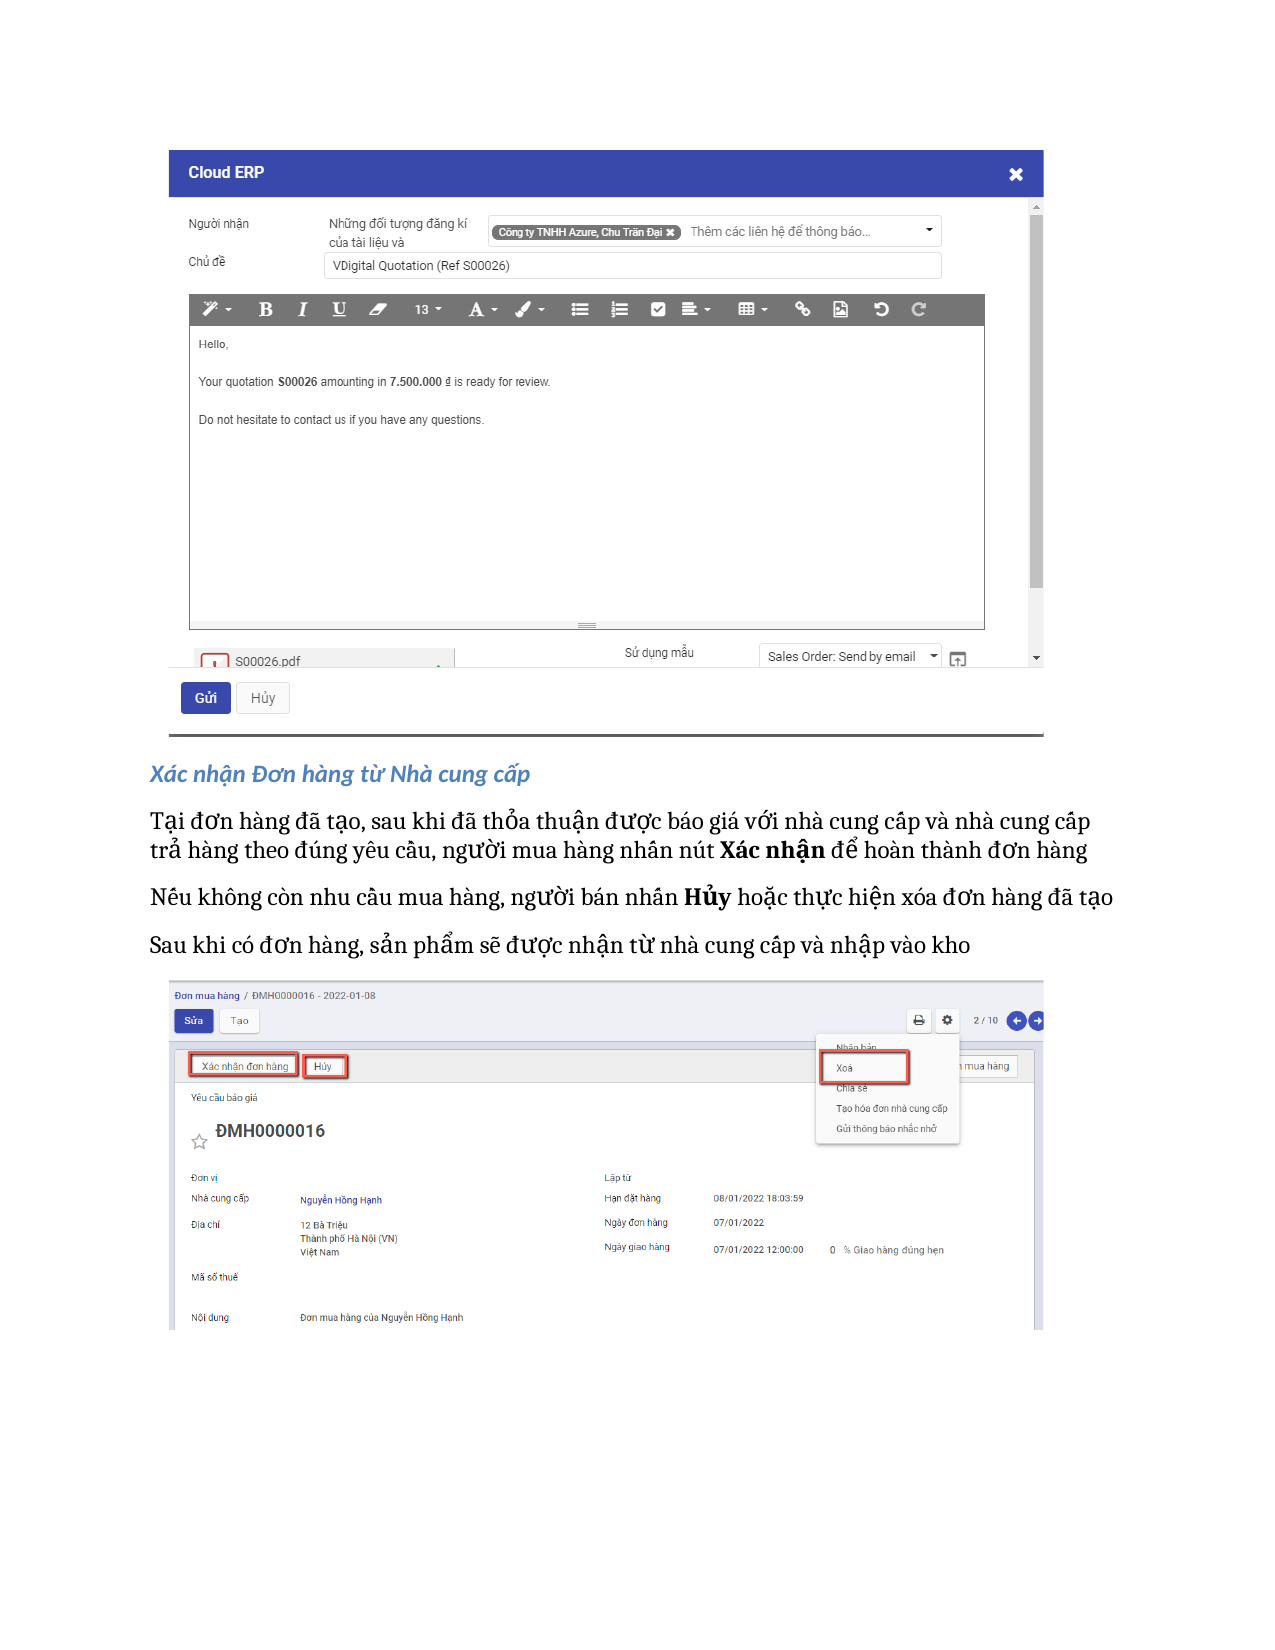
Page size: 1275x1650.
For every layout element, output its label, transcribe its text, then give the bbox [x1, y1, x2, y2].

text Sau khi có đơn hàng, sản phẩm sẽ được nhận từ nhà cung cấp và nhập vào kho [150, 931, 1125, 959]
subtitle Xác nhận Đơn hàng từ Nhà cung cấp [150, 758, 1125, 788]
picture [168, 150, 1044, 737]
text Nếu không còn nhu cầu mua hàng, người bán nhấn Hủy hoặc thực hiện xóa đơn hàng đã tạo [150, 883, 1125, 912]
picture [168, 978, 1044, 1330]
text Tại đơn hàng đã tạo, sau khi đã thỏa thuận được báo giá với nhà cung cấp và nhà cung cấp trả hàng theo đúng yêu cầu, người mua hàng nhấn nút Xác nhận để hoàn thành đơn hàng [150, 807, 1125, 864]
